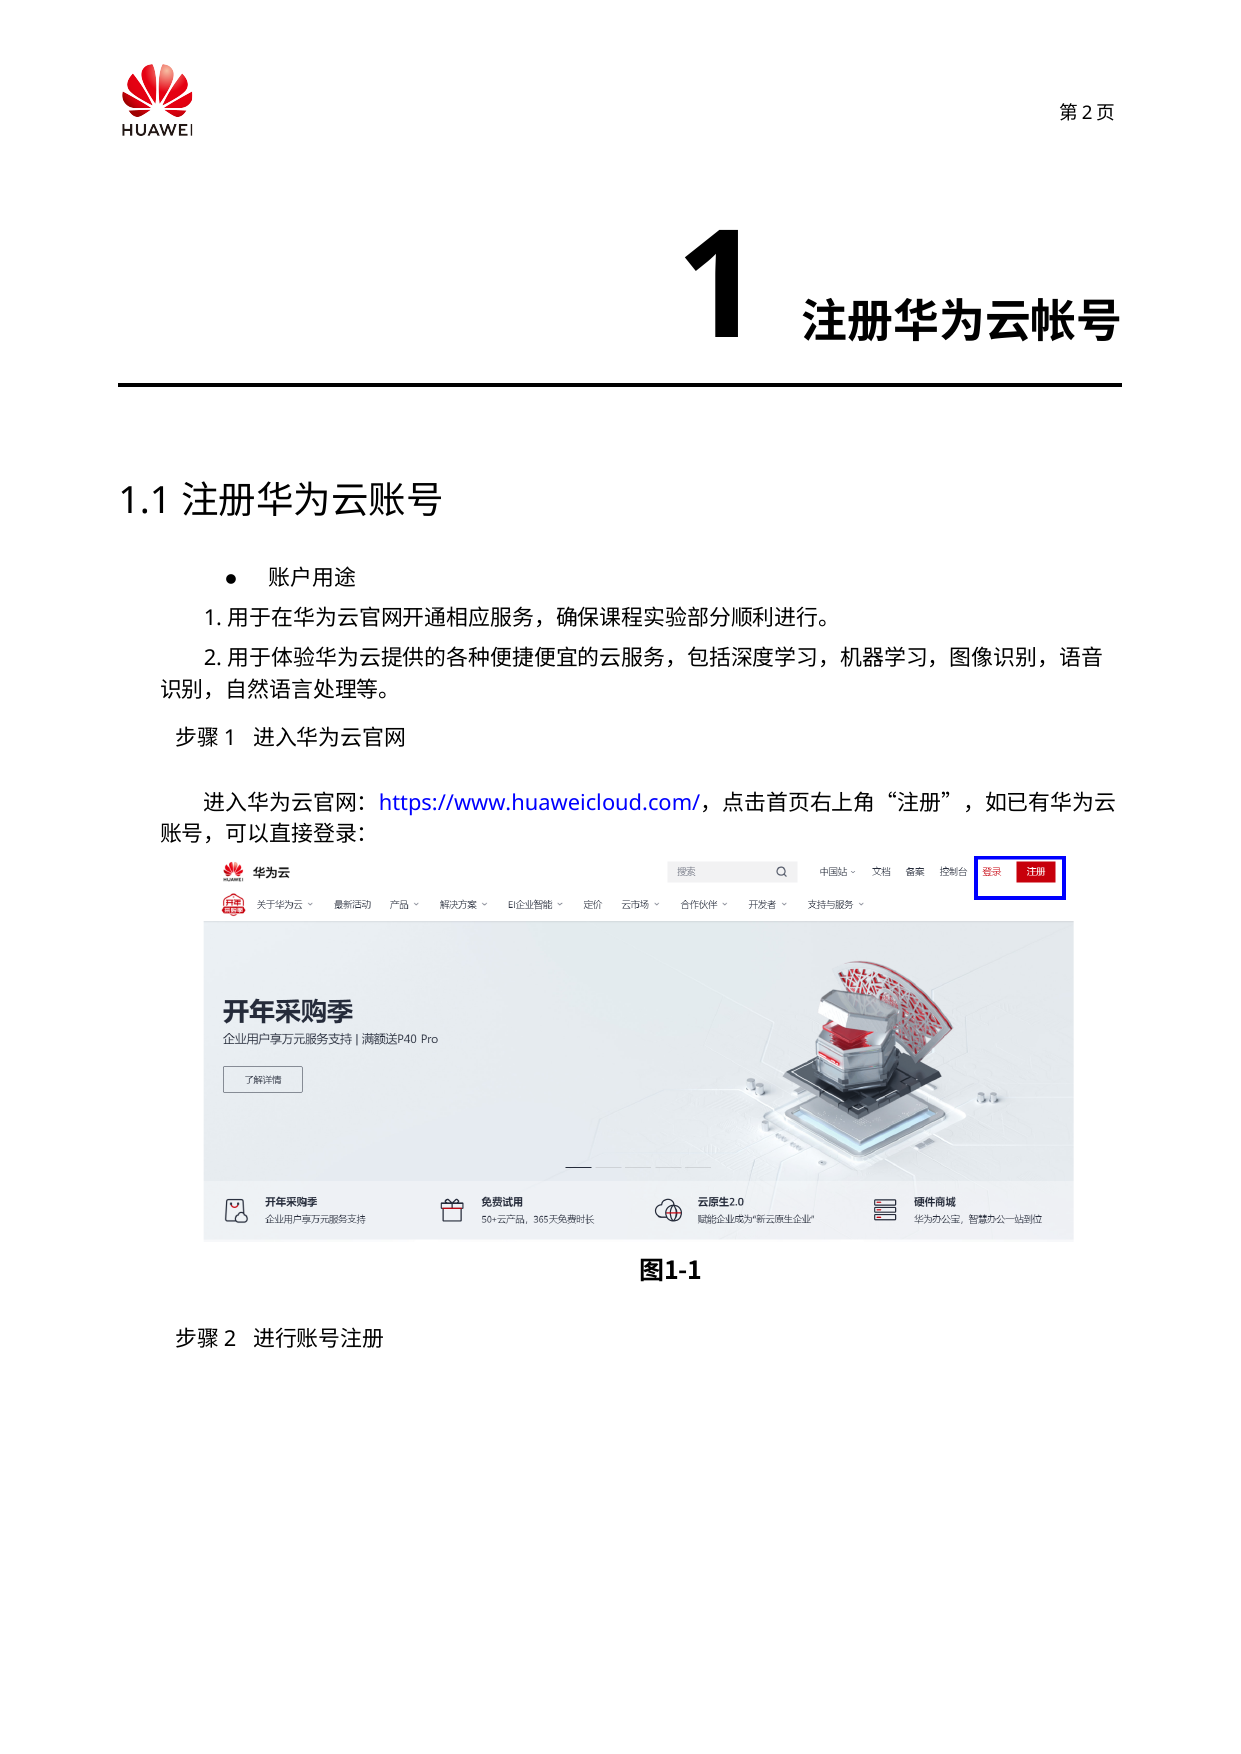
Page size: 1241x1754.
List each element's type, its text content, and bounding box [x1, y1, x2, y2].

subtitle 注册华为云账号 [118, 470, 1122, 524]
text 账户用途 [224, 560, 1122, 592]
text 2. 用于体验华为云提供的各种便捷便宜的云服务，包括深度学习，机器学习，图像识别，语音识别，自然语言处理等。 [160, 640, 1122, 703]
text 进行账号注册 [236, 1321, 1122, 1353]
text 进入华为云官网 [236, 720, 1122, 752]
text 进入华为云官网：https://www.huaweicloud.com/，点击首页右上角“注册”，如已有华为云账号，可以直接登录： [160, 784, 1122, 848]
text 1. 用于在华为云官网开通相应服务，确保课程实验部分顺利进行。 [160, 600, 1122, 632]
picture [203, 856, 1074, 1242]
picture [122, 64, 193, 136]
subtitle 注册华为云帐号 [118, 177, 1122, 383]
